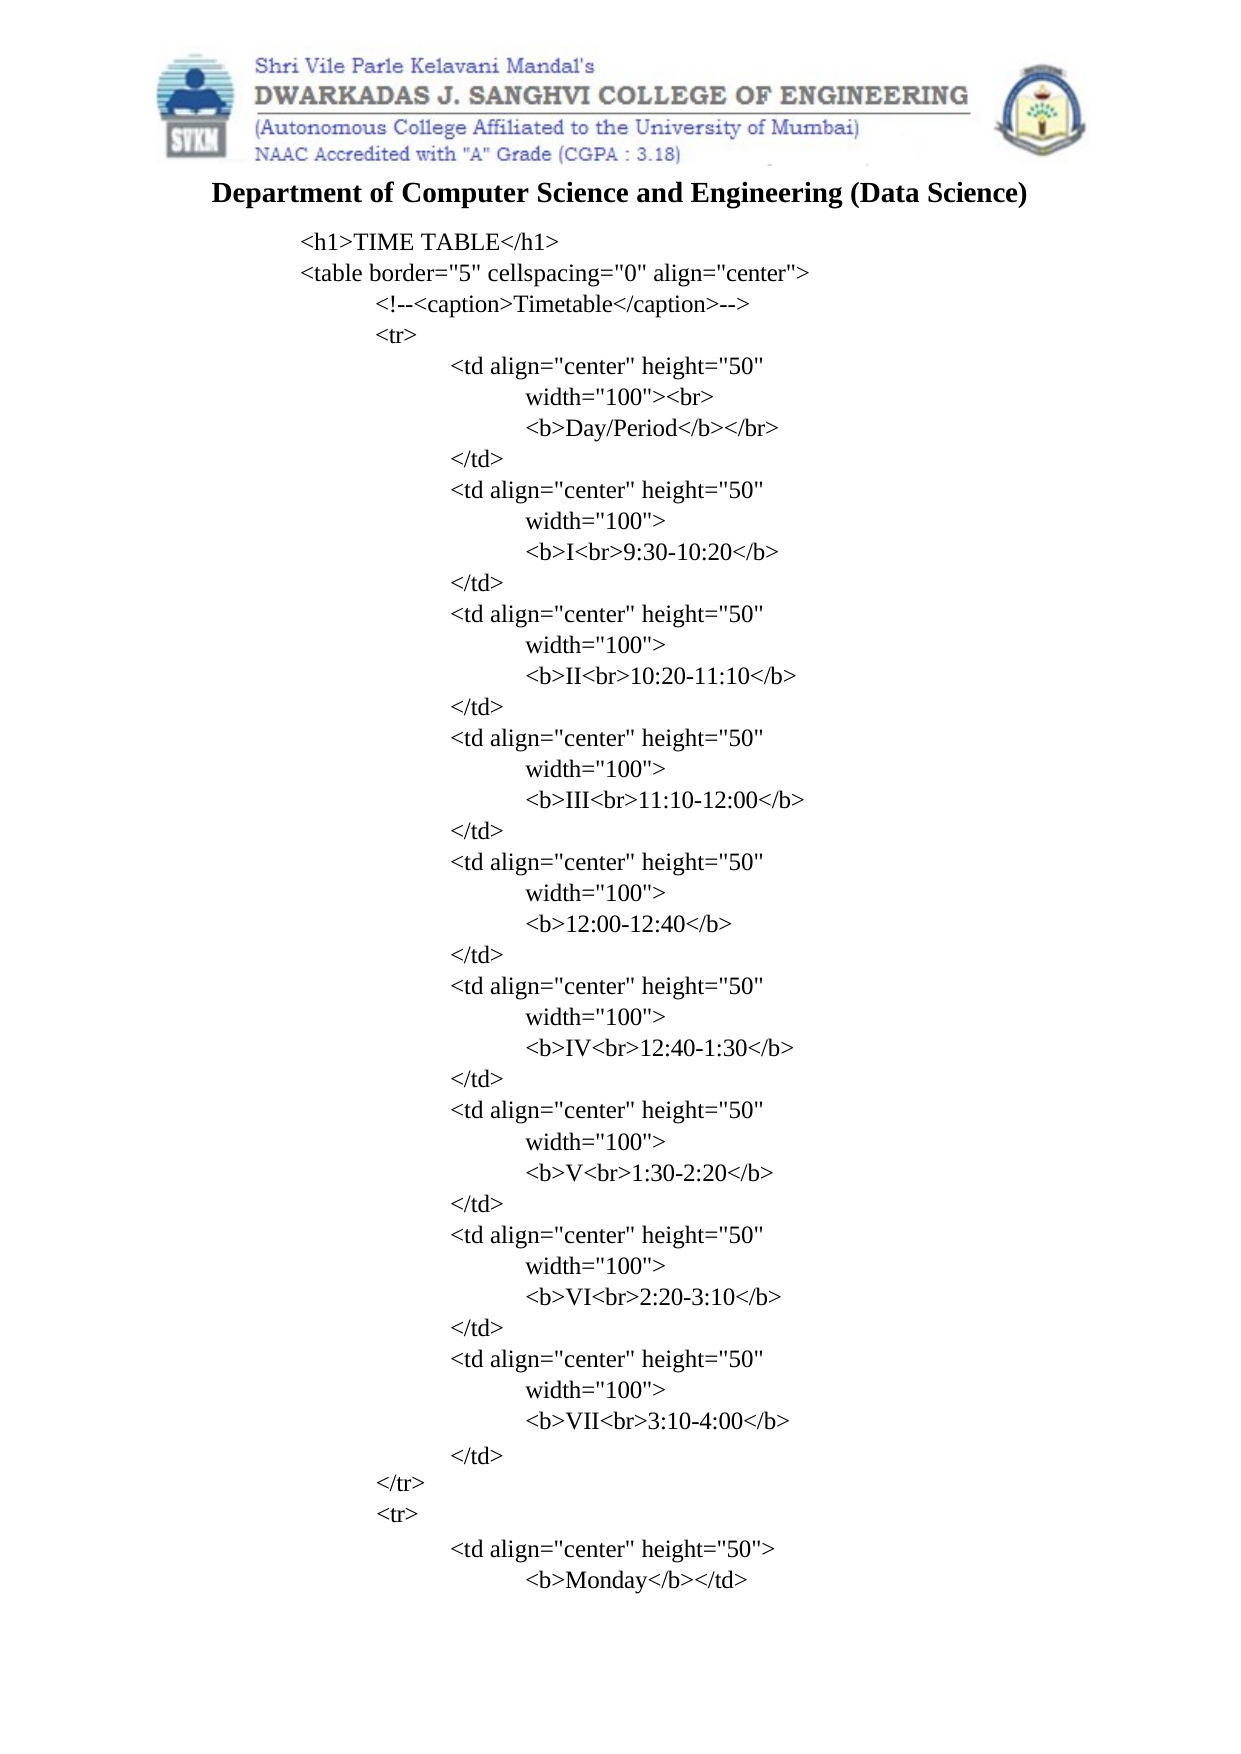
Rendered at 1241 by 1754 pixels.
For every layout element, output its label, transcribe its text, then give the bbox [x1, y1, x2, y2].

text </td> [450, 568, 1107, 597]
picture [156, 45, 1090, 166]
text <td align="center" height="50" width="100"><br> [450, 351, 898, 411]
text <td align="center" height="50" width="100"> [450, 599, 898, 659]
text </td> [450, 941, 1107, 969]
text <b>VII<br>3:10-4:00</b> [525, 1406, 1107, 1434]
text <td align="center" height="50" width="100"> [450, 847, 898, 907]
text </tr> [118, 1468, 425, 1497]
text <h1>TIME TABLE</h1> [300, 227, 1107, 256]
text <b>II<br>10:20-11:10</b> [525, 661, 1107, 690]
text </td> [450, 1441, 1107, 1470]
text </td> [450, 444, 1107, 473]
text <td align="center" height="50" width="100"> [450, 971, 898, 1031]
text <b>12:00-12:40</b> [525, 909, 1107, 938]
text <tr> [118, 1499, 419, 1528]
text </td> [450, 1313, 1107, 1341]
text <b>IV<br>12:40-1:30</b> [525, 1033, 1107, 1062]
text <b>VI<br>2:20-3:10</b> [525, 1282, 1107, 1311]
text <td align="center" height="50"> [450, 1534, 1107, 1563]
text <td align="center" height="50" width="100"> [450, 475, 898, 535]
text </td> [450, 1189, 1107, 1217]
text <b>I<br>9:30-10:20</b> [525, 537, 1107, 566]
text <b>Monday</b></td> [525, 1566, 1107, 1594]
text <b>V<br>1:30-2:20</b> [525, 1158, 1107, 1186]
text </td> [450, 1064, 1107, 1093]
text <table border="5" cellspacing="0" align="center"> [300, 258, 1107, 287]
text <!--<caption>Timetable</caption>--> [375, 289, 1107, 318]
text </td> [450, 816, 1107, 845]
text <b>III<br>11:10-12:00</b> [525, 785, 1107, 814]
text </td> [450, 692, 1107, 721]
text <tr> [375, 320, 1107, 349]
text <td align="center" height="50" width="100"> [450, 1096, 898, 1155]
text <td align="center" height="50" width="100"> [450, 1220, 898, 1279]
text <td align="center" height="50" width="100"> [450, 1344, 898, 1403]
text <b>Day/Period</b></br> [525, 413, 1107, 442]
text <td align="center" height="50" width="100"> [450, 723, 898, 783]
